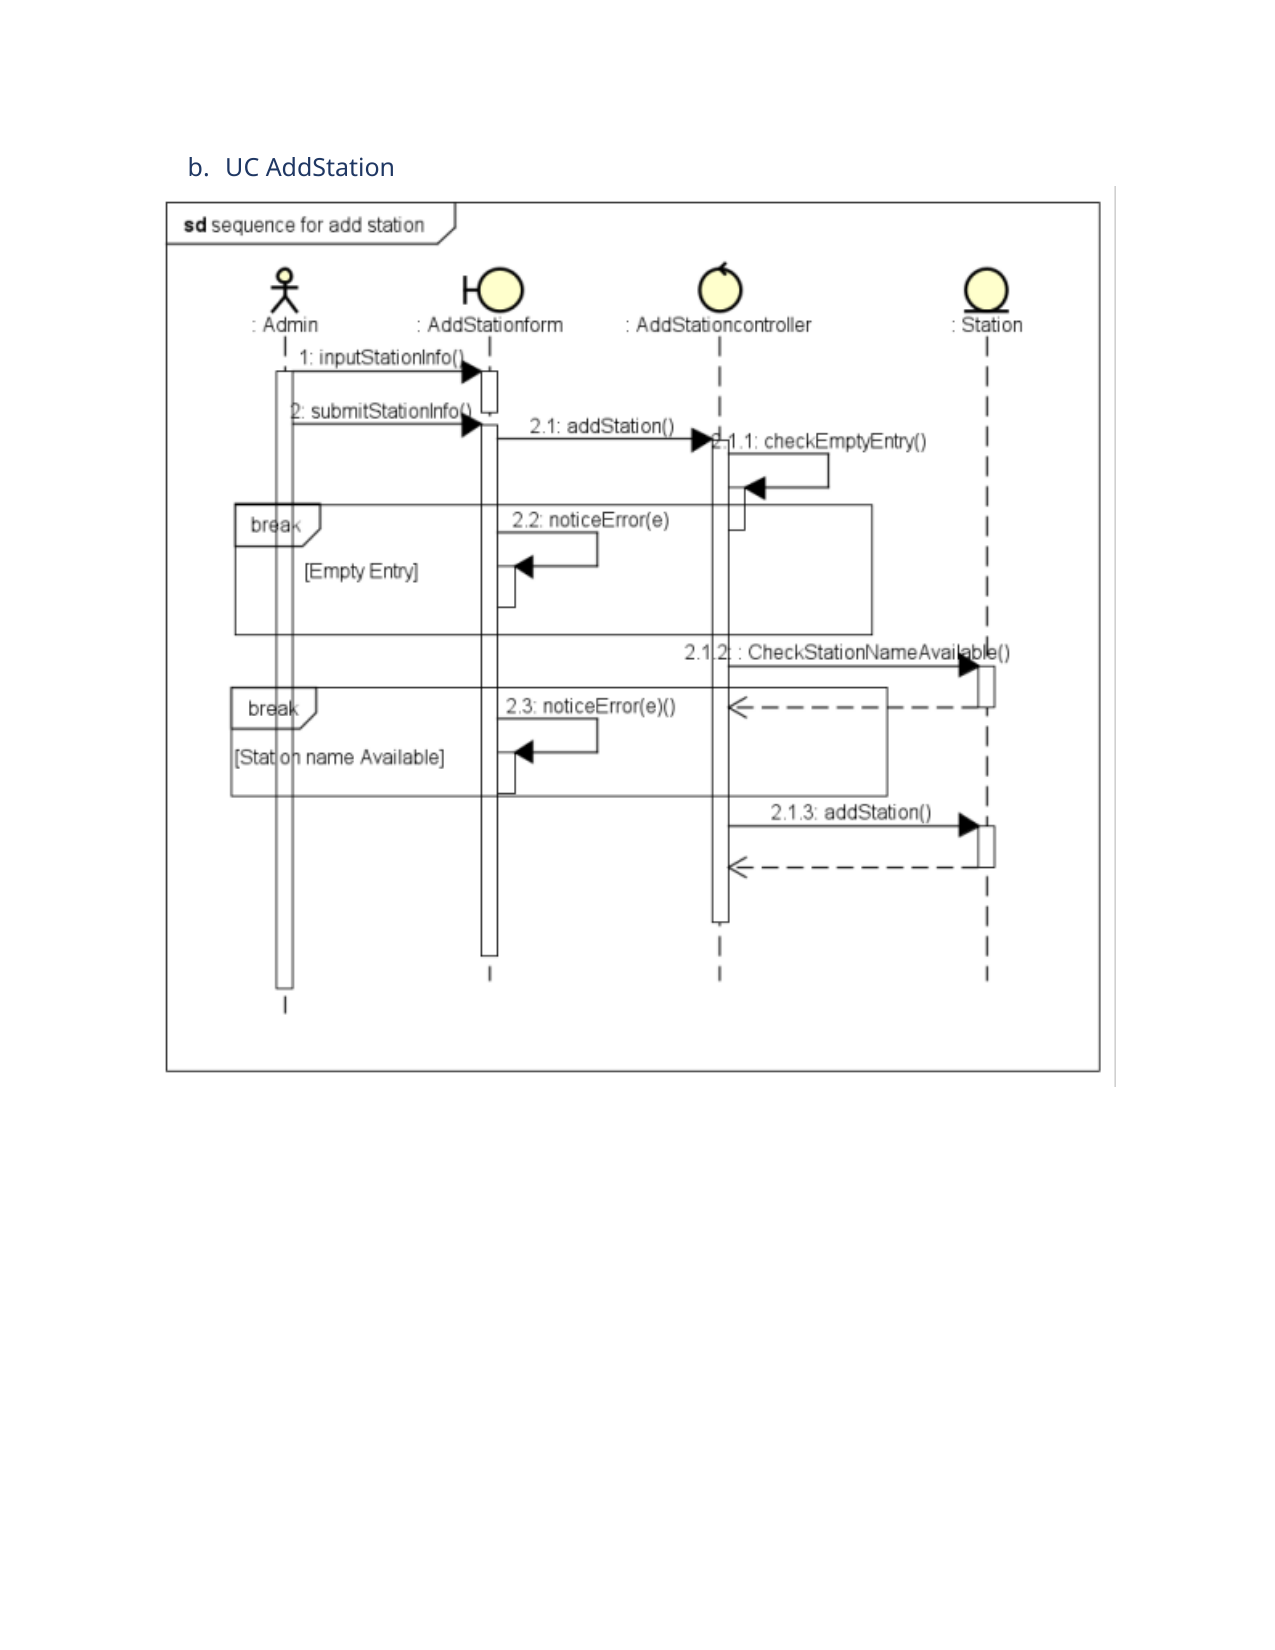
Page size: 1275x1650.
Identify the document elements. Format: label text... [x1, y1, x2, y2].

subtitle UC AddStation [187, 150, 1125, 184]
picture [150, 186, 1117, 1087]
